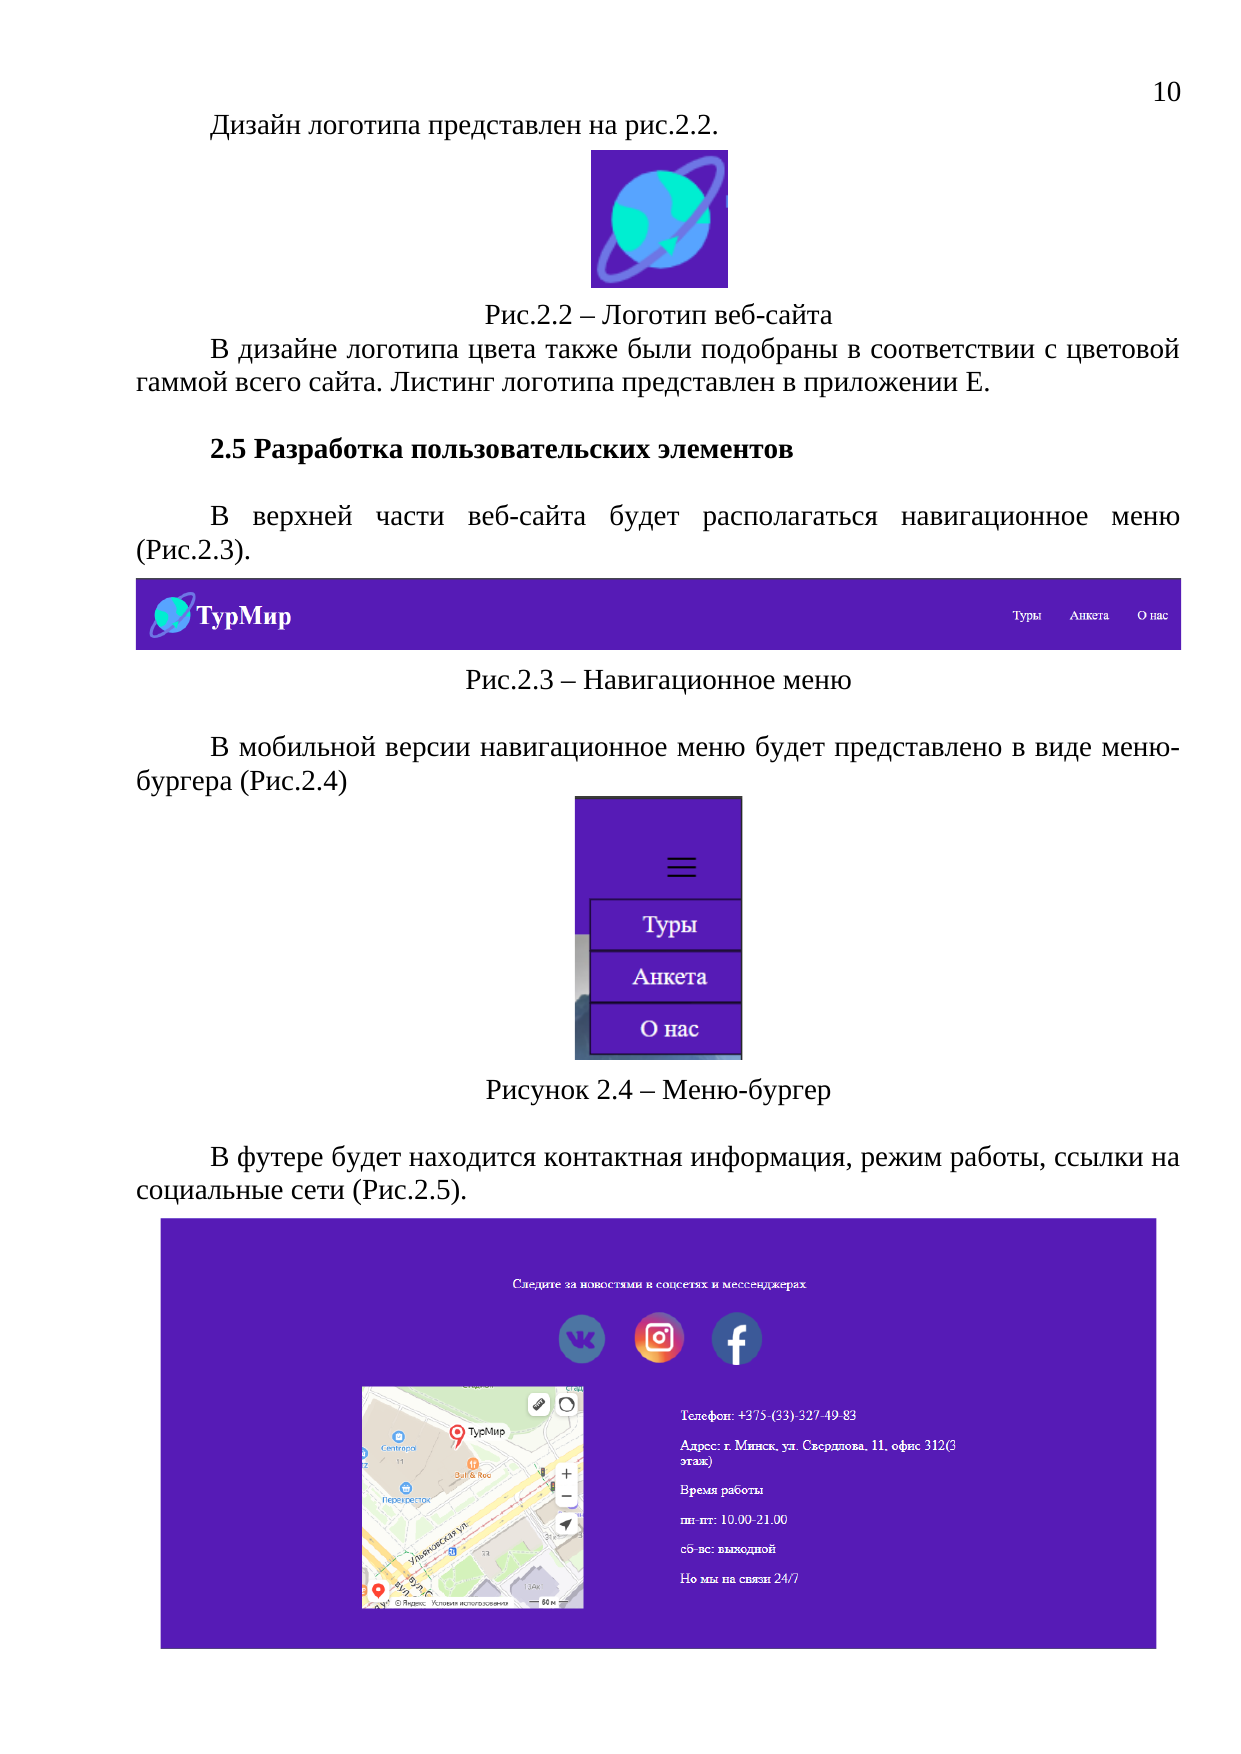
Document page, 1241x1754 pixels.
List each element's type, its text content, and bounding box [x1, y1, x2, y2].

text В верхней части веб-сайта будет располагаться навигационное меню (Рис.2.3). [136, 498, 1181, 566]
text Дизайн логотипа представлен на рис.2.2. [136, 107, 1181, 141]
picture [574, 796, 743, 1060]
text 2.5 Разработка пользовательских элементов [136, 431, 1181, 465]
text В мобильной версии навигационное меню будет представлено в виде меню-бургера (Рис.2.4) [136, 729, 1181, 796]
text В футере будет находится контактная информация, режим работы, ссылки на социальные сети (Рис.2.5). [136, 1139, 1181, 1206]
text Рис.2.3 – Навигационное меню [136, 662, 1181, 696]
picture [135, 578, 1182, 650]
text В дизайне логотипа цвета также были подобраны в соответствии с цветовой гаммой всего сайта. Листинг логотипа представлен в приложении Е. [136, 331, 1181, 398]
text Рис.2.2 – Логотип веб-сайта [136, 297, 1181, 331]
text Рисунок 2.4 – Меню-бургер [136, 1072, 1181, 1105]
picture [591, 150, 728, 288]
picture [160, 1218, 1157, 1649]
